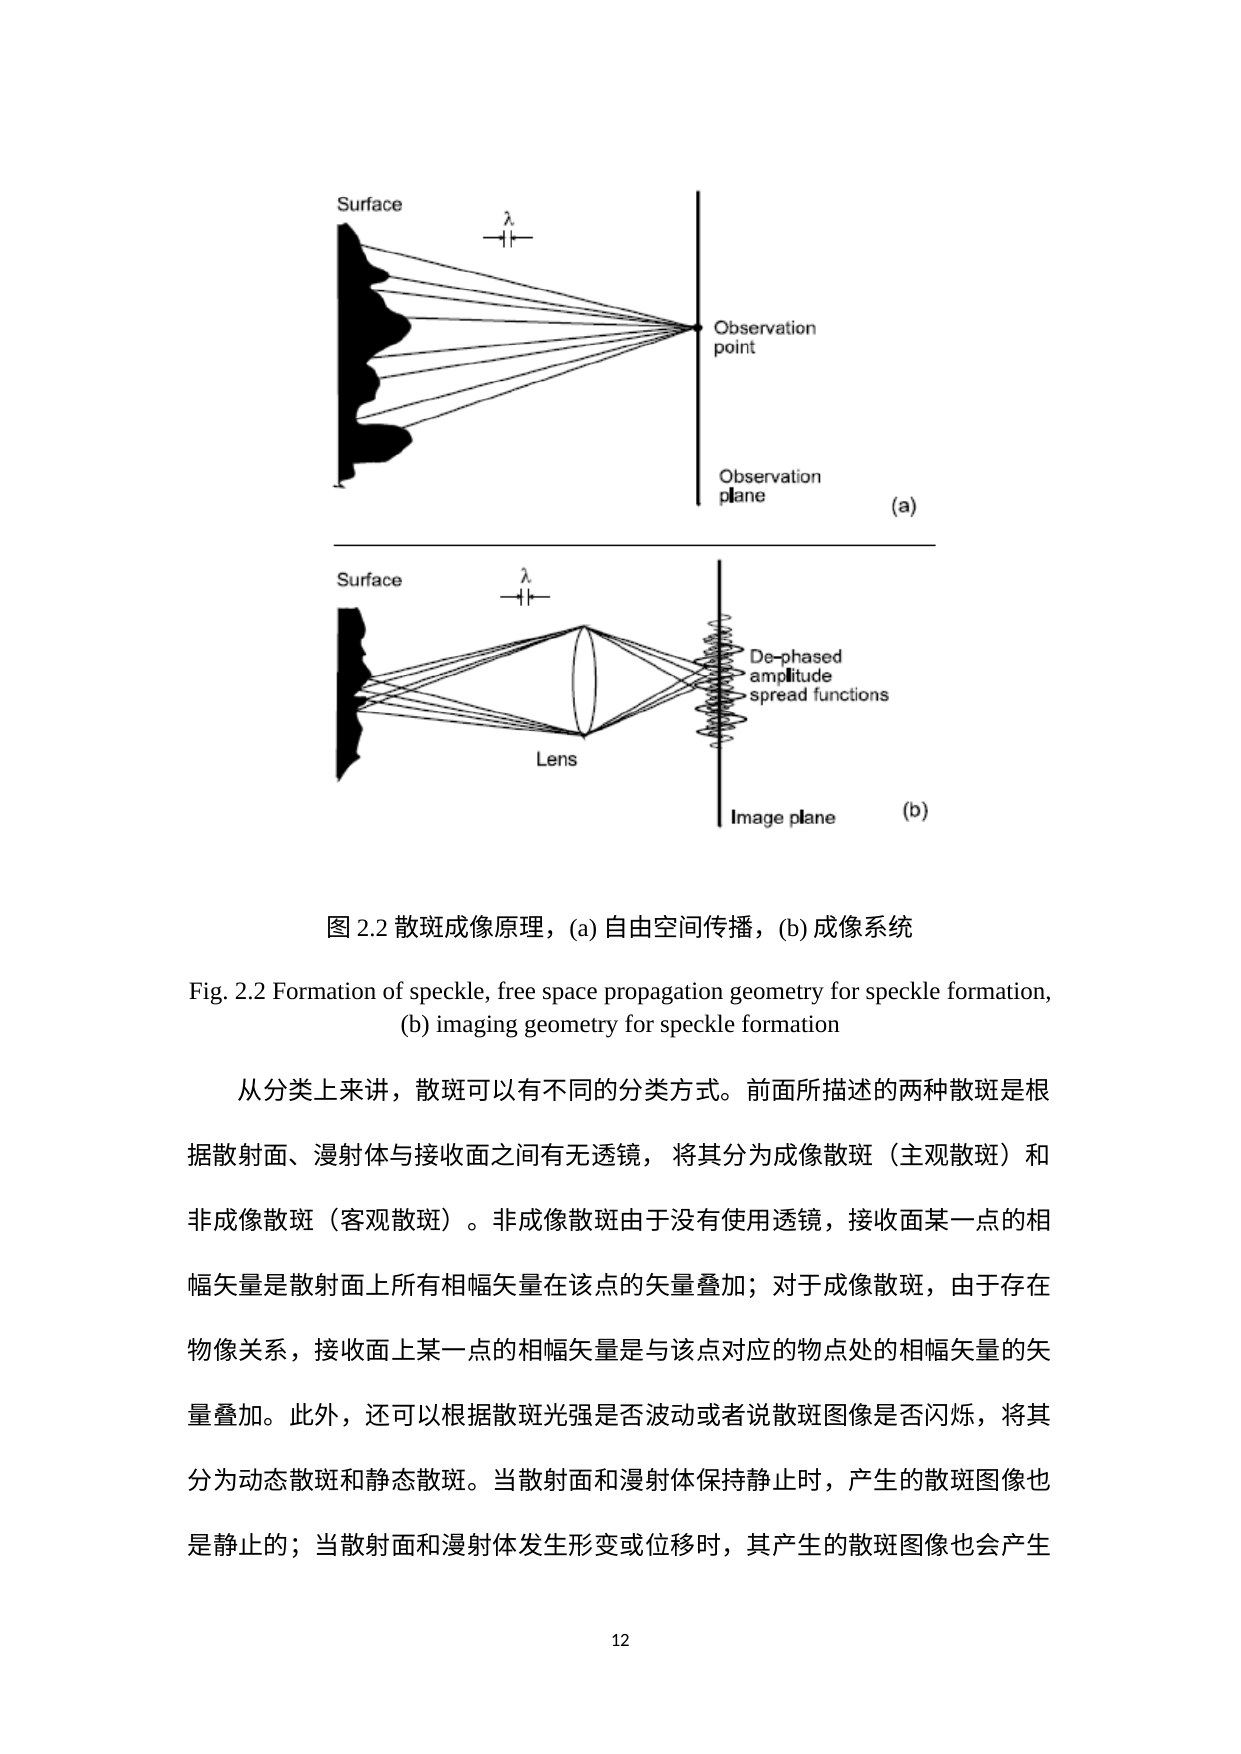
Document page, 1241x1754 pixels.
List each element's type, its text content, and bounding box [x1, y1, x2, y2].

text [187, 1056, 1053, 1576]
picture [294, 162, 947, 859]
text 图2.2 散斑成像原理，(a) 自由空间传播，(b) 成像系统 [187, 893, 1053, 958]
text Fig. 2.2 Formation of speckle, free space propagation geometry for speckle formation, (b) imaging geometry for speckle formation [187, 974, 1053, 1039]
